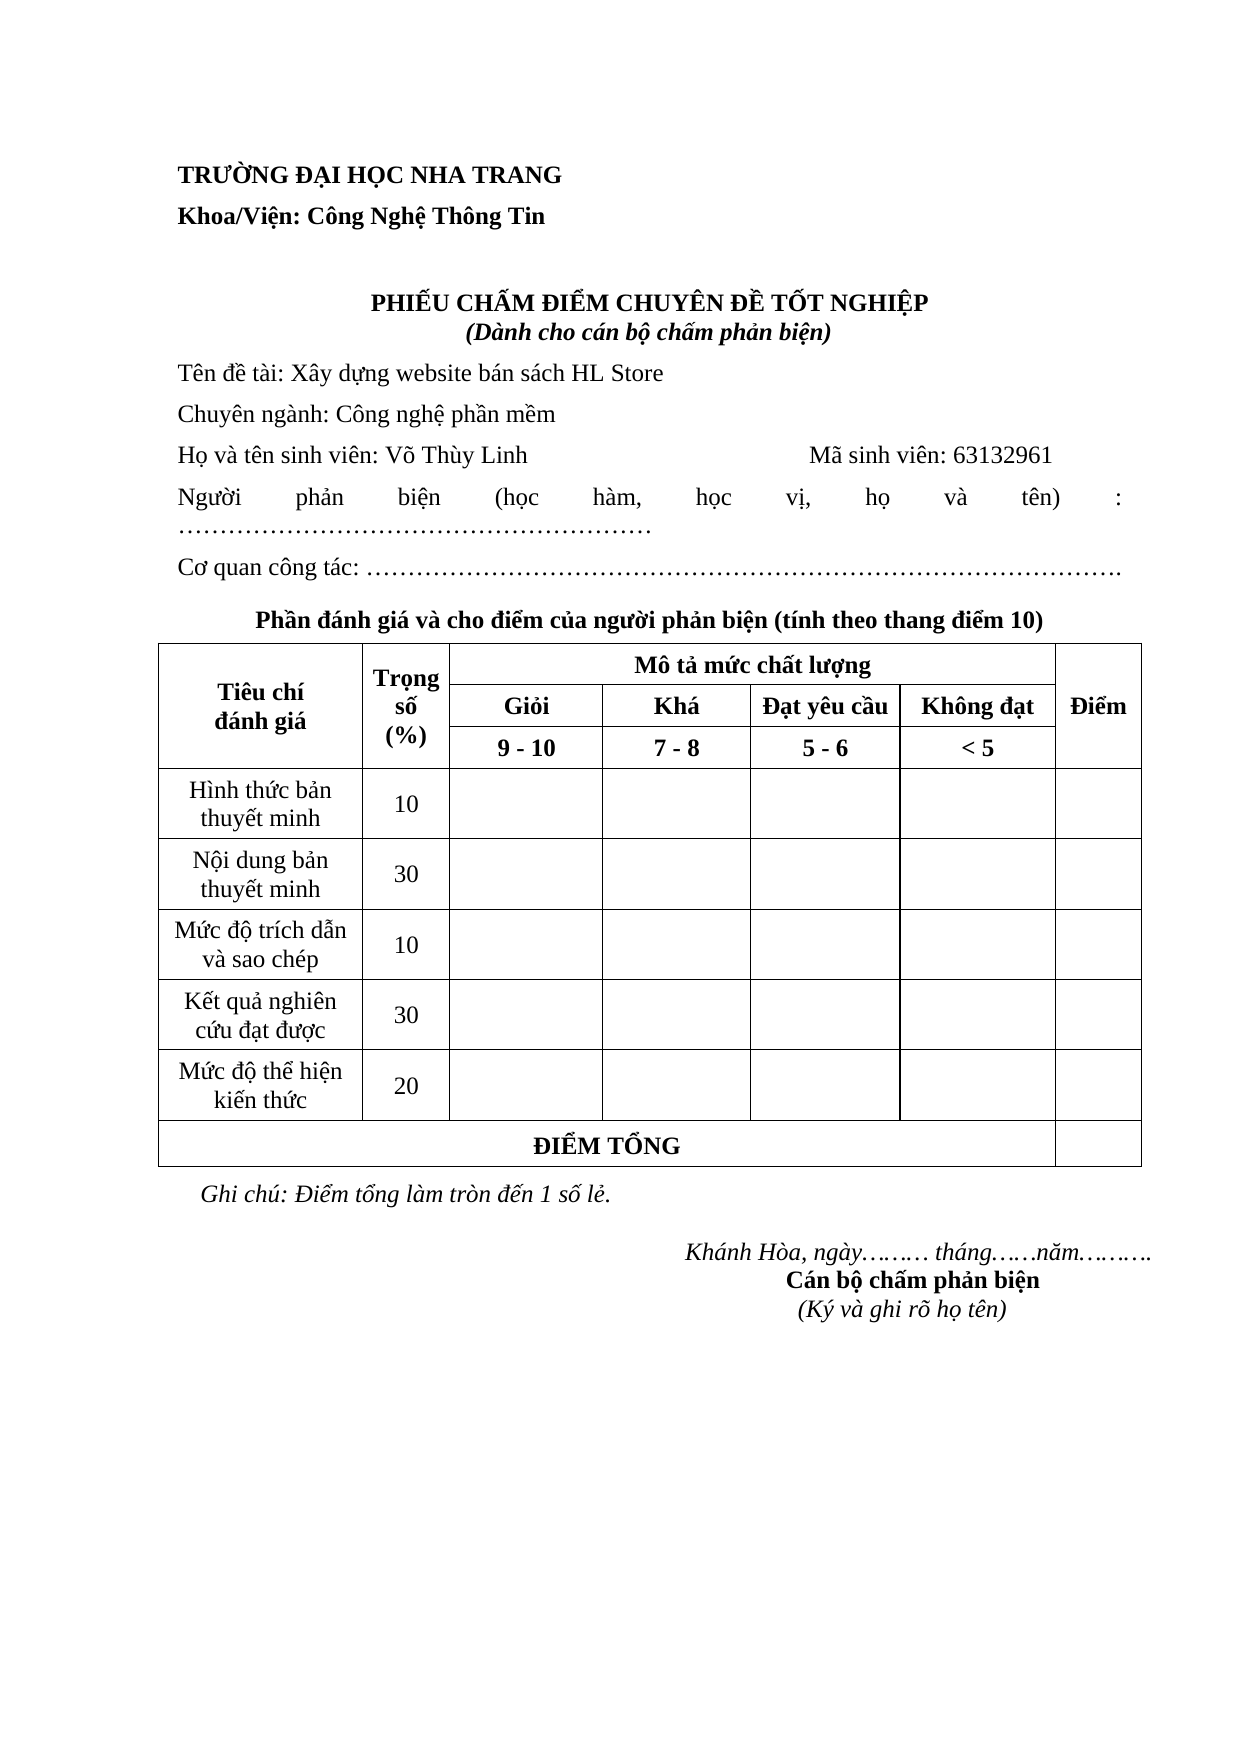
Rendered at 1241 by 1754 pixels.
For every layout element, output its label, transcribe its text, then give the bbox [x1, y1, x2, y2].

table_cell [901, 980, 1055, 1049]
table_cell 30 [363, 980, 449, 1049]
table_cell 20 [363, 1050, 449, 1120]
table_cell [450, 769, 602, 838]
table_cell [1056, 980, 1141, 1049]
table_cell [1056, 1050, 1141, 1120]
table_cell Mức độ thể hiện kiến thức [159, 1050, 362, 1120]
table_cell [751, 839, 899, 908]
table_cell Nội dung bản thuyết minh [159, 839, 362, 908]
table_header Trọng số (%) [363, 644, 449, 768]
table_cell [901, 1050, 1055, 1120]
text TRƯỜNG ĐẠI HỌC NHA TRANG [177, 160, 1122, 189]
table_cell [450, 980, 602, 1049]
table_cell [1056, 910, 1141, 979]
text Tên đề tài: Xây dựng website bán sách HL Store [177, 358, 1122, 387]
table_cell [603, 1050, 750, 1120]
table_cell Kết quả nghiên cứu đạt được [159, 980, 362, 1049]
table_cell 7 - 8 [603, 727, 750, 768]
table_cell Hình thức bản thuyết minh [159, 769, 362, 838]
table_cell Giỏi [450, 685, 602, 726]
table_cell Mức độ trích dẫn và sao chép [159, 910, 362, 979]
table_cell 10 [363, 769, 449, 838]
table_cell [751, 1050, 899, 1120]
table_cell [901, 910, 1055, 979]
table_header Điểm [1056, 644, 1141, 768]
text Cơ quan công tác: ………………………………………………………………………………. [177, 552, 1122, 581]
text Họ và tên sinh viên: Võ Thùy Linh Mã sinh viên: 63132961 [177, 441, 1122, 469]
table_cell 9 - 10 [450, 727, 602, 768]
table_cell 10 [363, 910, 449, 979]
table_cell [1056, 839, 1141, 908]
table_cell [751, 769, 899, 838]
table_cell [450, 839, 602, 908]
table_cell [901, 769, 1055, 838]
text Khánh Hòa, ngày……… tháng……năm………. [215, 1237, 1122, 1265]
table_cell [751, 980, 899, 1049]
table_cell [1056, 1121, 1141, 1166]
table_cell Không đạt [901, 685, 1055, 726]
text Khoa/Viện: Công Nghệ Thông Tin [177, 201, 1122, 230]
table_cell [751, 910, 899, 979]
table_cell ĐIỂM TỔNG [159, 1121, 1055, 1166]
table_cell [450, 1050, 602, 1120]
text Người phản biện (học hàm, học vị, họ và tên) : ………………………………………………… [177, 482, 1122, 539]
table_cell < 5 [901, 727, 1055, 768]
table_cell 30 [363, 839, 449, 908]
table_cell [603, 769, 750, 838]
table_header Tiêu chí đánh giá [159, 644, 362, 768]
table_cell Khá [603, 685, 750, 726]
text Phần đánh giá và cho điểm của người phản biện (tính theo thang điểm 10) [177, 606, 1122, 634]
text Ghi chú: Điểm tổng làm tròn đến 1 số lẻ. [200, 1179, 1122, 1208]
table_cell [450, 910, 602, 979]
text Chuyên ngành: Công nghệ phần mềm [177, 399, 1122, 428]
table_cell Đạt yêu cầu [751, 685, 899, 726]
text Cán bộ chấm phản biện [200, 1265, 1122, 1294]
table_cell [603, 839, 750, 908]
table_cell [901, 839, 1055, 908]
text (Ký và ghi rõ họ tên) [200, 1294, 1122, 1323]
table_cell [603, 910, 750, 979]
text PHIẾU CHẤM ĐIỂM CHUYÊN ĐỀ TỐT NGHIỆP (Dành cho cán bộ chấm phản biện) [177, 288, 1122, 346]
table_cell 5 - 6 [751, 727, 899, 768]
table_header Mô tả mức chất lượng [450, 644, 1055, 684]
table_cell [1056, 769, 1141, 838]
table_cell [603, 980, 750, 1049]
